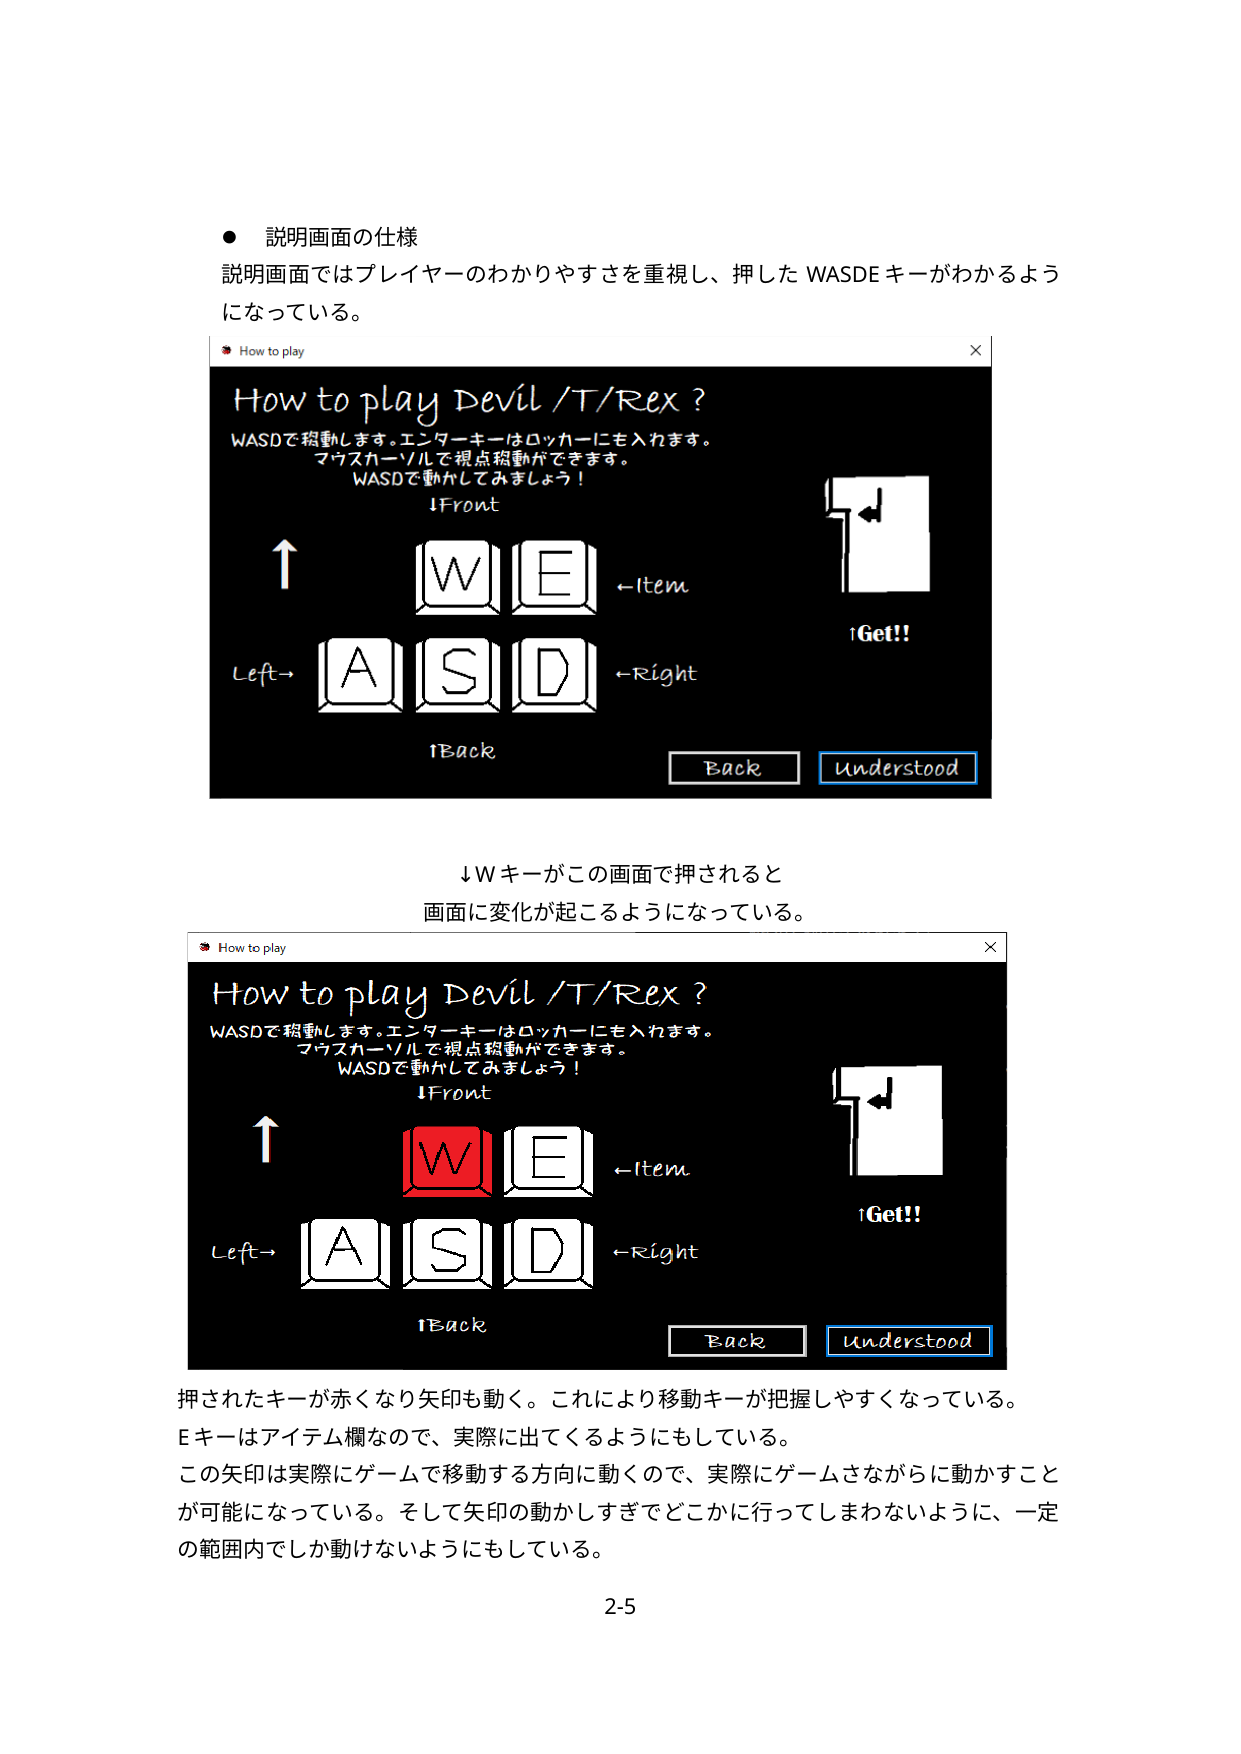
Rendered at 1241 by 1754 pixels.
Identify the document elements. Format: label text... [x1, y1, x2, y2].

picture [187, 932, 1008, 1370]
text この矢印は実際にゲームで移動する方向に動くので、実際にゲームさながらに動かすことが可能になっている。そして矢印の動かしすぎでどこかに行ってしまわないように、一定の範囲内でしか動けないようにもしている。 [177, 1454, 1063, 1567]
picture [209, 336, 992, 799]
text 画面に変化が起こるようになっている。 [177, 892, 1063, 929]
text ↓Wキーがこの画面で押されると [177, 854, 1063, 892]
list 説明画面の仕様 [221, 217, 1063, 254]
text 説明画面ではプレイヤーのわかりやすさを重視し、押したWASDEキーがわかるようになっている。 [221, 254, 1063, 329]
text 押されたキーが赤くなり矢印も動く。これにより移動キーが把握しやすくなっている。 [177, 1379, 1063, 1417]
text Eキーはアイテム欄なので、実際に出てくるようにもしている。 [177, 1417, 1063, 1454]
